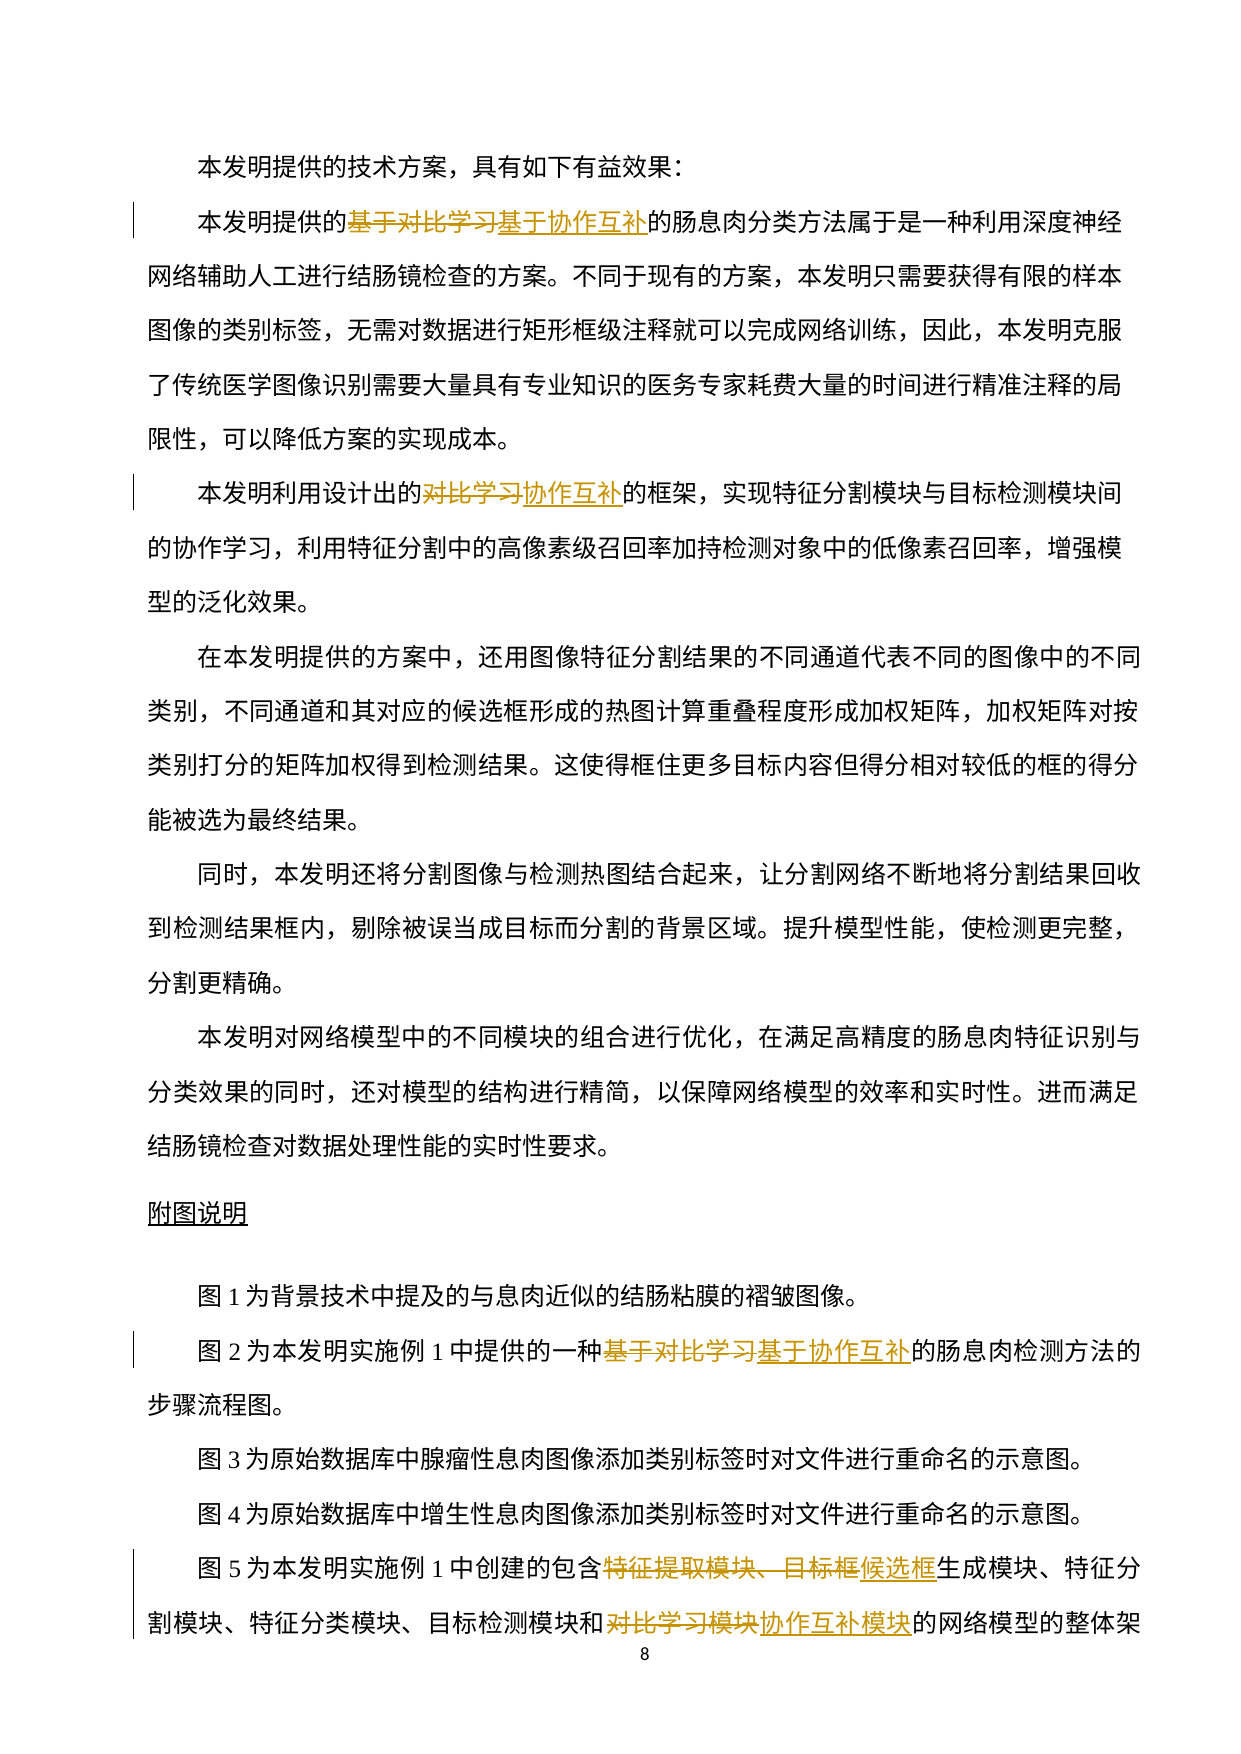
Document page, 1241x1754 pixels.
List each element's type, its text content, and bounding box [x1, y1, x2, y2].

text 在本发明提供的方案中，还用图像特征分割结果的不同通道代表不同的图像中的不同类别，不同通道和其对应的候选框形成的热图计算重叠程度形成加权矩阵，加权矩阵对按类别打分的矩阵加权得到检测结果。这使得框住更多目标内容但得分相对较低的框的得分能被选为最终结果。 [148, 637, 1142, 836]
text 图3为原始数据库中腺瘤性息肉图像添加类别标签时对文件进行重命名的示意图。 [148, 1440, 1142, 1476]
text 本发明提供的的肠息肉分类方法属于是一种利用深度神经网络辅助人工进行结肠镜检查的方案。不同于现有的方案，本发明只需要获得有限的样本图像的类别标签，无需对数据进行矩形框级注释就可以完成网络训练，因此，本发明克服了传统医学图像识别需要大量具有专业知识的医务专家耗费大量的时间进行精准注释的局限性，可以降低方案的实现成本。 [148, 202, 1142, 456]
text 同时，本发明还将分割图像与检测热图结合起来，让分割网络不断地将分割结果回收到检测结果框内，剔除被误当成目标而分割的背景区域。提升模型性能，使检测更完整，分割更精确。 [148, 854, 1142, 999]
text 图4为原始数据库中增生性息肉图像添加类别标签时对文件进行重命名的示意图。 [148, 1494, 1142, 1531]
text 图2为本发明实施例1中提供的一种的肠息肉检测方法的步骤流程图。 [148, 1331, 1142, 1422]
text 附图说明 [148, 1193, 1142, 1229]
text 图1为背景技术中提及的与息肉近似的结肠粘膜的褶皱图像。 [148, 1277, 1142, 1313]
text 本发明提供的技术方案，具有如下有益效果： [148, 148, 1142, 184]
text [148, 1549, 1142, 1639]
text 本发明对网络模型中的不同模块的组合进行优化，在满足高精度的肠息肉特征识别与分类效果的同时，还对模型的结构进行精简，以保障网络模型的效率和实时性。进而满足结肠镜检查对数据处理性能的实时性要求。 [148, 1018, 1142, 1163]
text 本发明利用设计出的的框架，实现特征分割模块与目标检测模块间的协作学习，利用特征分割中的高像素级召回率加持检测对象中的低像素召回率，增强模型的泛化效果。 [148, 474, 1142, 619]
